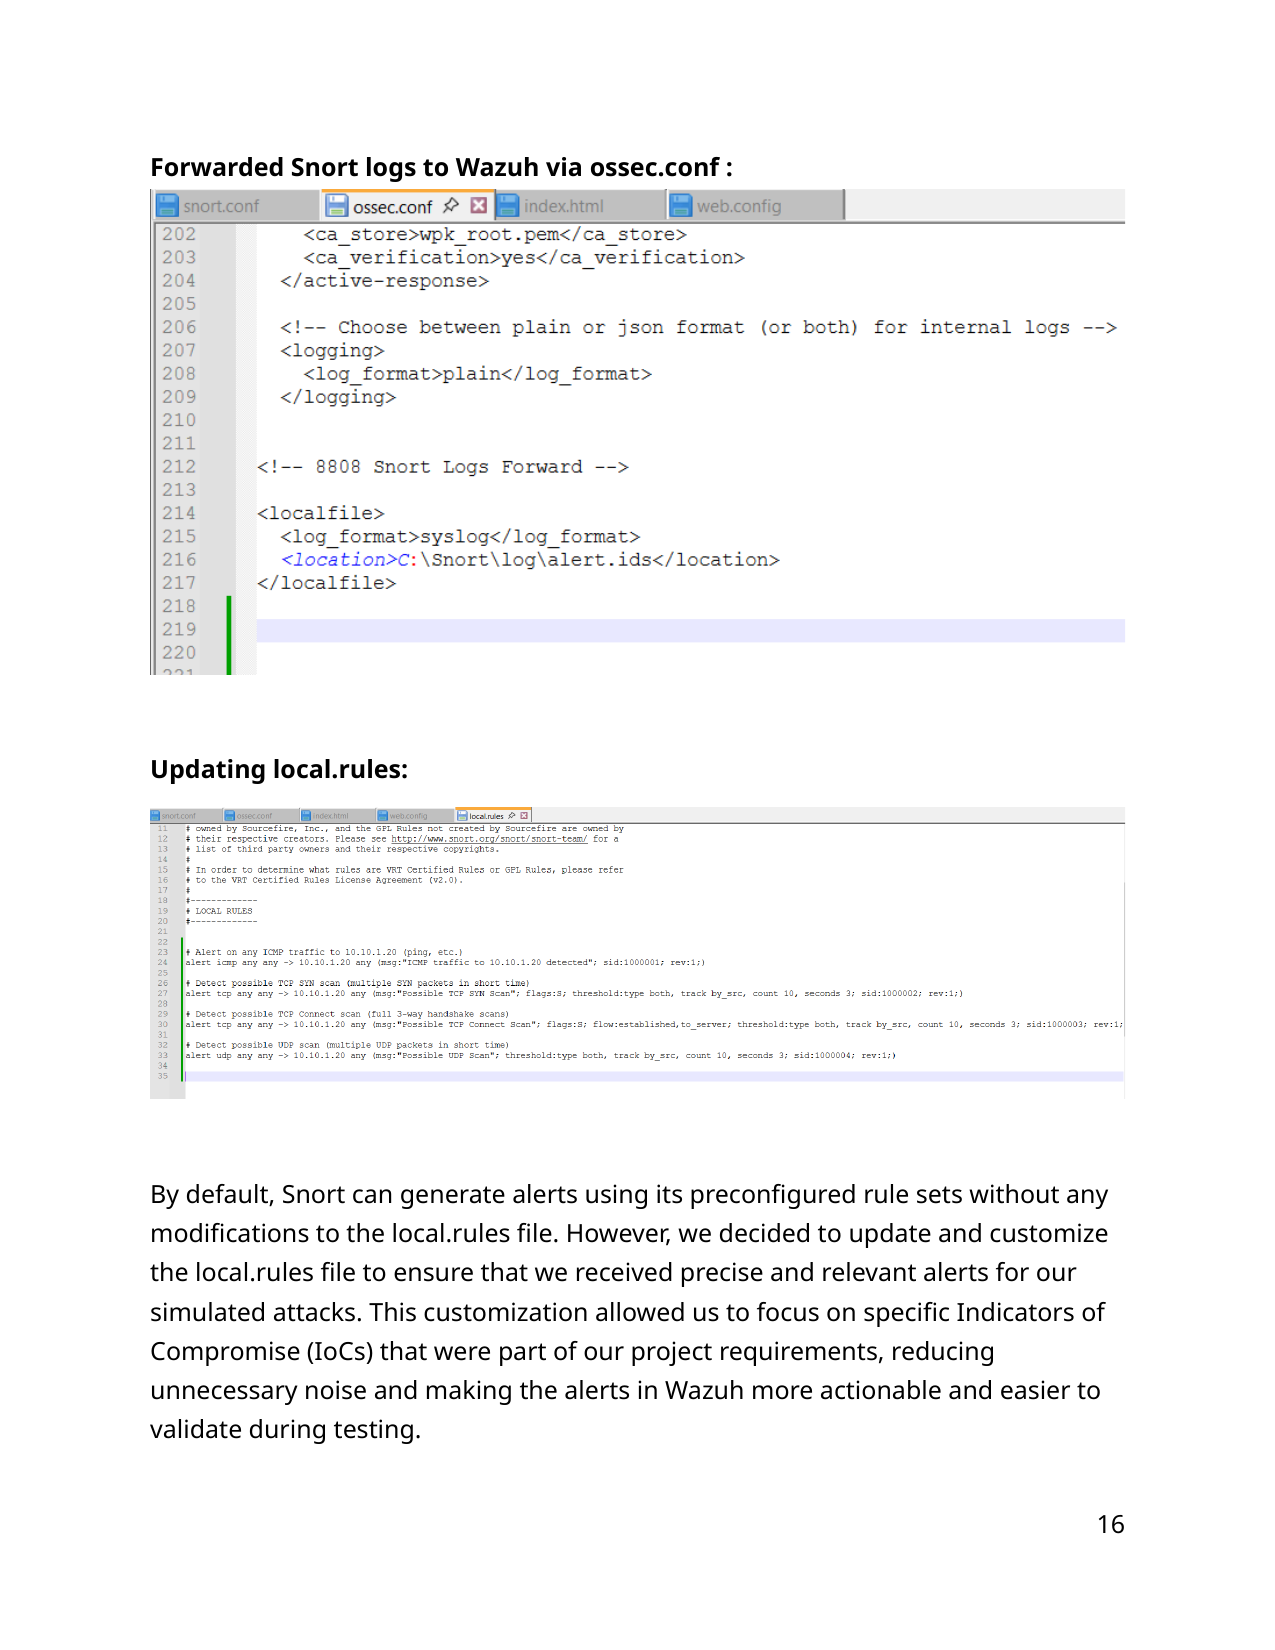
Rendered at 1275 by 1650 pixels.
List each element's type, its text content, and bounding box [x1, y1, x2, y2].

text By default, Snort can generate alerts using its preconfigured rule sets without any modifications to the local.rules file. However, we decided to update and customize the local.rules file to ensure that we received precise and relevant alerts for our simulated attacks. This customization allowed us to focus on specific Indicators of Compromise (IoCs) that were part of our project requirements, reducing unnecessary noise and making the alerts in Wazuh more actionable and easier to validate during testing. [150, 1177, 1125, 1446]
picture [150, 189, 1125, 675]
text Forwarded Snort logs to Wazuh via ossec.conf : [150, 150, 1125, 189]
text Updating local.rules: [150, 752, 1125, 786]
picture [150, 807, 1125, 1099]
